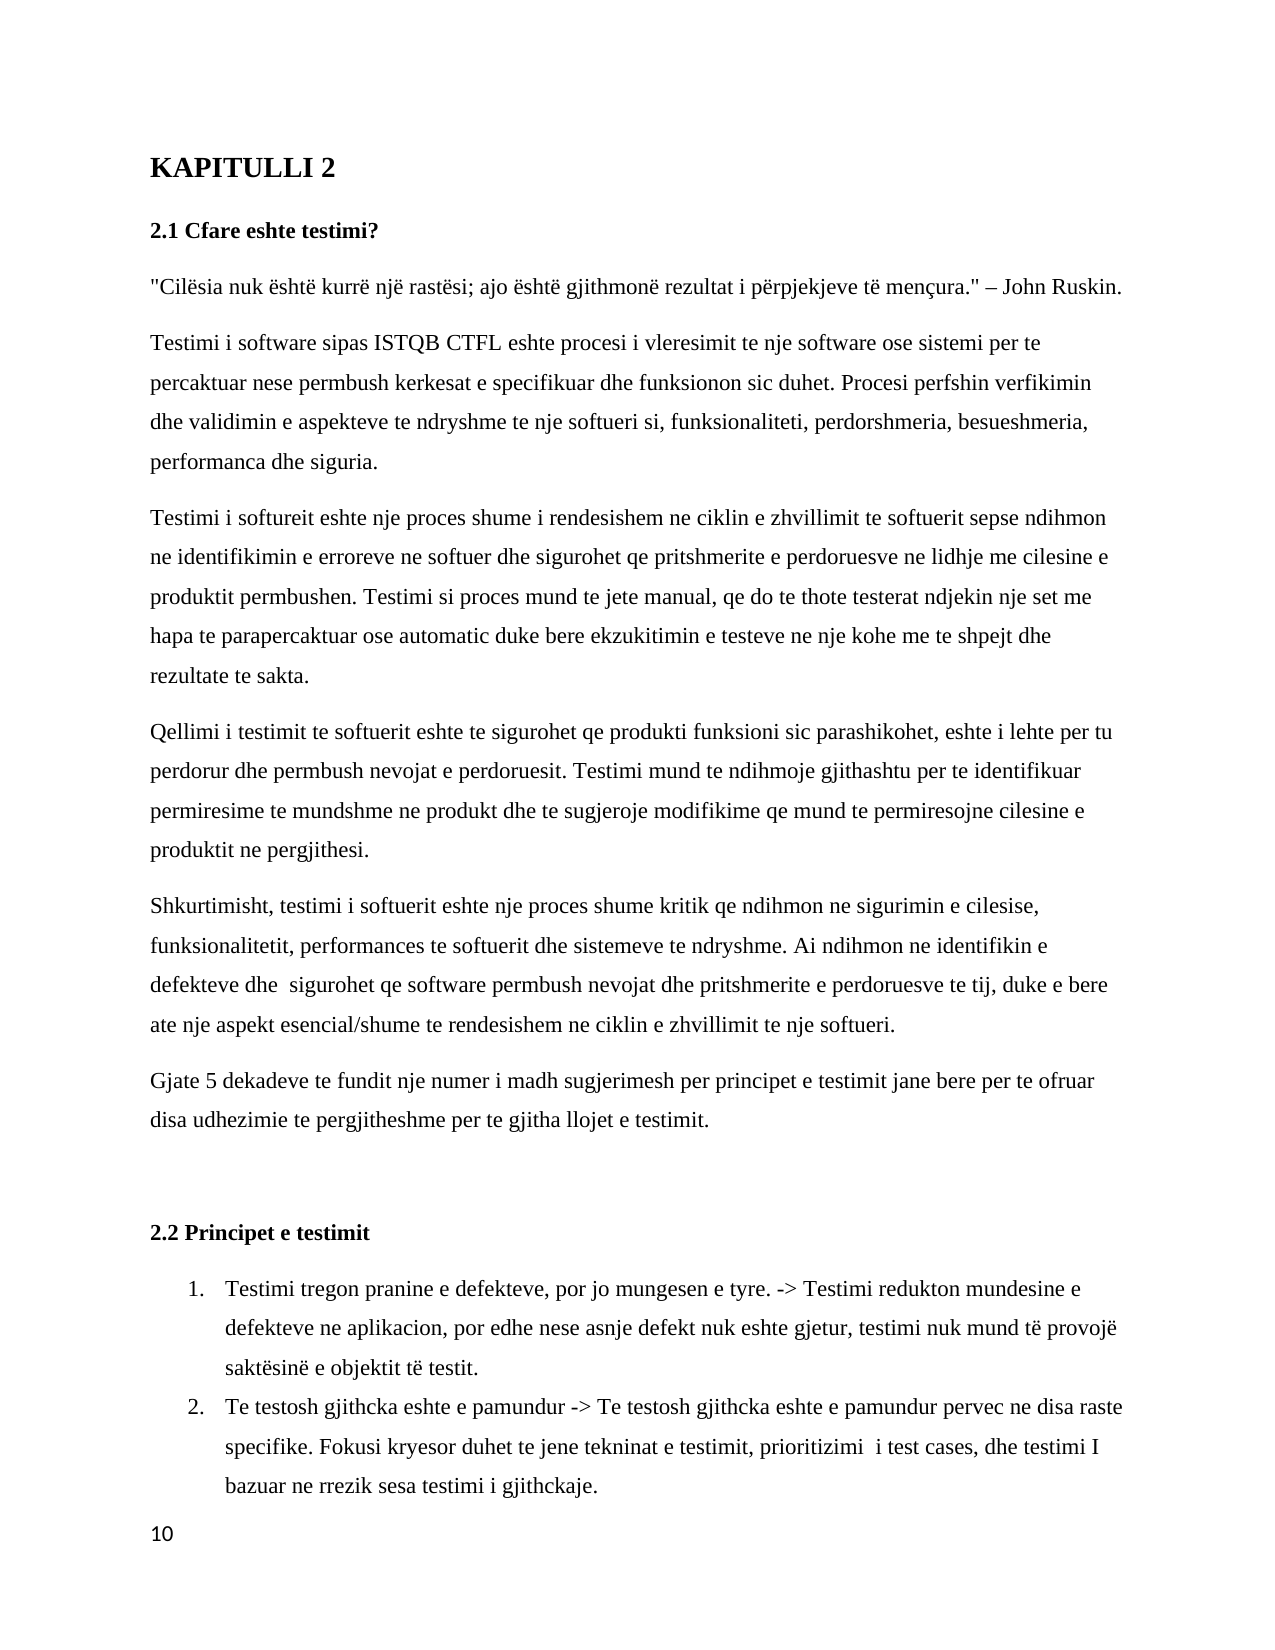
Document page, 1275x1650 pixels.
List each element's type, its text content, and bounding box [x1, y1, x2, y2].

text Shkurtimisht, testimi i softuerit eshte nje proces shume kritik qe ndihmon ne sigurimin e cilesise, funksionalitetit, performances te softuerit dhe sistemeve te ndryshme. Ai ndihmon ne identifikin e defekteve dhe sigurohet qe software permbush nevojat dhe pritshmerite e perdoruesve te tij, duke e bere ate nje aspekt esencial/shume te rendesishem ne ciklin e zhvillimit te nje softueri. [150, 892, 1125, 1037]
text 2.1 Cfare eshte testimi? [150, 217, 1125, 243]
text "Cilësia nuk është kurrë një rastësi; ajo është gjithmonë rezultat i përpjekjeve të mençura." – John Ruskin. [150, 273, 1125, 299]
text Testimi i softureit eshte nje proces shume i rendesishem ne ciklin e zhvillimit te softuerit sepse ndihmon ne identifikimin e erroreve ne softuer dhe sigurohet qe pritshmerite e perdoruesve ne lidhje me cilesine e produktit permbushen. Testimi si proces mund te jete manual, qe do te thote testerat ndjekin nje set me hapa te parapercaktuar ose automatic duke bere ekzukitimin e testeve ne nje kohe me te shpejt dhe rezultate te sakta. [150, 504, 1125, 688]
text Gjate 5 dekadeve te fundit nje numer i madh sugjerimesh per principet e testimit jane bere per te ofruar disa udhezimie te pergjitheshme per te gjitha llojet e testimit. [150, 1067, 1125, 1133]
list Testimi tregon pranine e defekteve, por jo mungesen e tyre. -> Testimi redukton mundesine e defekteve ne aplikacion, por edhe nese asnje defekt nuk eshte gjetur, testimi nuk mund të provojë saktësinë e objektit të testit. [187, 1275, 1125, 1380]
text KAPITULLI 2 [150, 150, 1125, 183]
list Te testosh gjithcka eshte e pamundur -> Te testosh gjithcka eshte e pamundur pervec ne disa raste specifike. Fokusi kryesor duhet te jene tekninat e testimit, prioritizimi i test cases, dhe testimi I bazuar ne rrezik sesa testimi i gjithckaje. [187, 1393, 1125, 1499]
text 2.2 Principet e testimit [150, 1219, 1125, 1245]
text Qellimi i testimit te softuerit eshte te sigurohet qe produkti funksioni sic parashikohet, eshte i lehte per tu perdorur dhe permbush nevojat e perdoruesit. Testimi mund te ndihmoje gjithashtu per te identifikuar permiresime te mundshme ne produkt dhe te sugjeroje modifikime qe mund te permiresojne cilesine e produktit ne pergjithesi. [150, 718, 1125, 863]
text Testimi i software sipas ISTQB CTFL eshte procesi i vleresimit te nje software ose sistemi per te percaktuar nese permbush kerkesat e specifikuar dhe funksionon sic duhet. Procesi perfshin verfikimin dhe validimin e aspekteve te ndryshme te nje softueri si, funksionaliteti, perdorshmeria, besueshmeria, performanca dhe siguria. [150, 329, 1125, 474]
